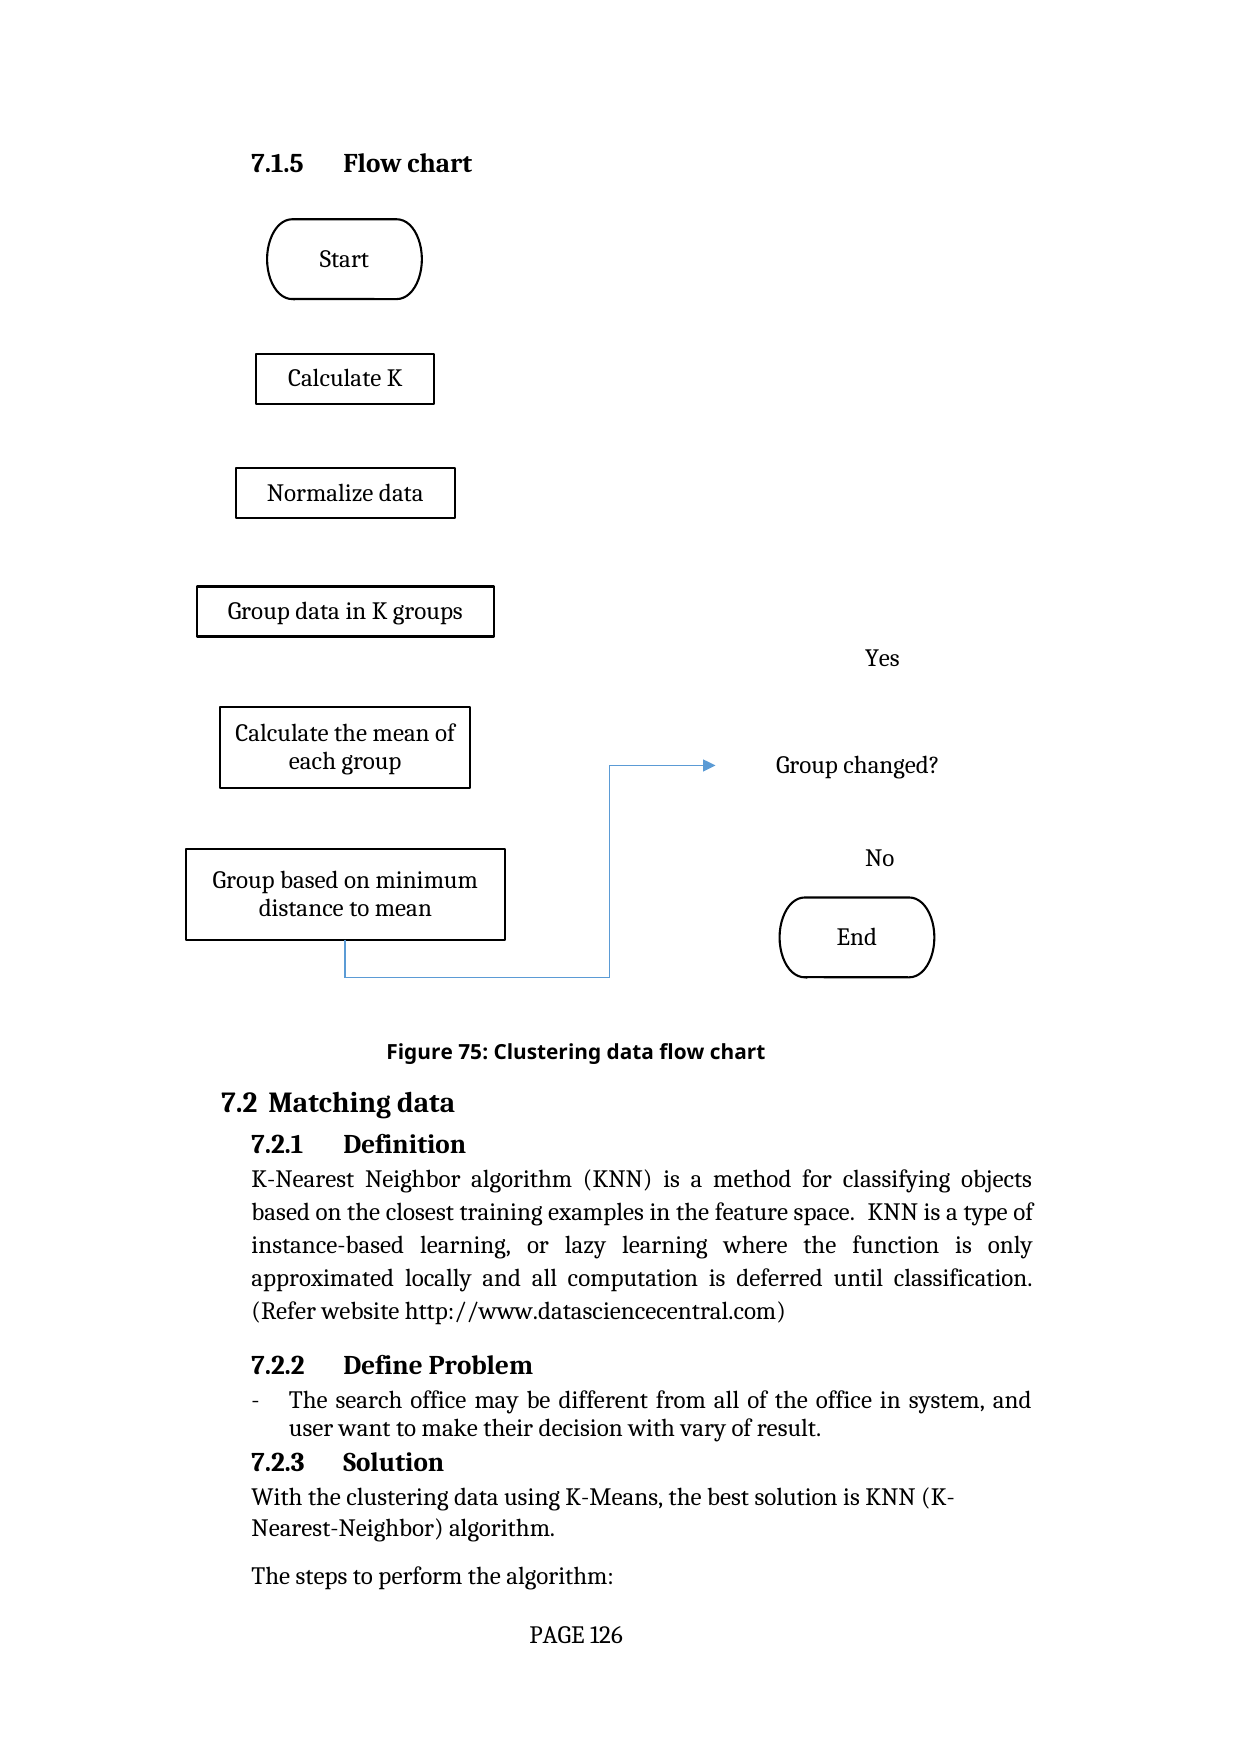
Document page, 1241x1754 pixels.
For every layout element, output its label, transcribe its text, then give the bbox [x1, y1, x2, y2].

subtitle Matching data [221, 1086, 1033, 1119]
subtitle Define Problem [251, 1350, 1033, 1382]
subtitle Flow chart [251, 148, 1033, 179]
text The steps to perform the algorithm: [251, 1562, 1033, 1591]
list The search office may be different from all of the office in system, and user want to make their decision with vary of result. [251, 1386, 1033, 1443]
subtitle Solution [251, 1447, 1033, 1478]
text K-Nearest Neighbor algorithm (KNN) is a method for classifying objects based on the closest training examples in the feature space. KNN is a type of instance-based learning, or lazy learning where the function is only approximated locally and all computation is deferred until classification. (Refer website http://www.datasciencecentral.com) [251, 1164, 1033, 1325]
text With the clustering data using K-Means, the best solution is KNN (K-Nearest-Neighbor) algorithm. [251, 1483, 1033, 1543]
subtitle Definition [251, 1129, 1033, 1160]
